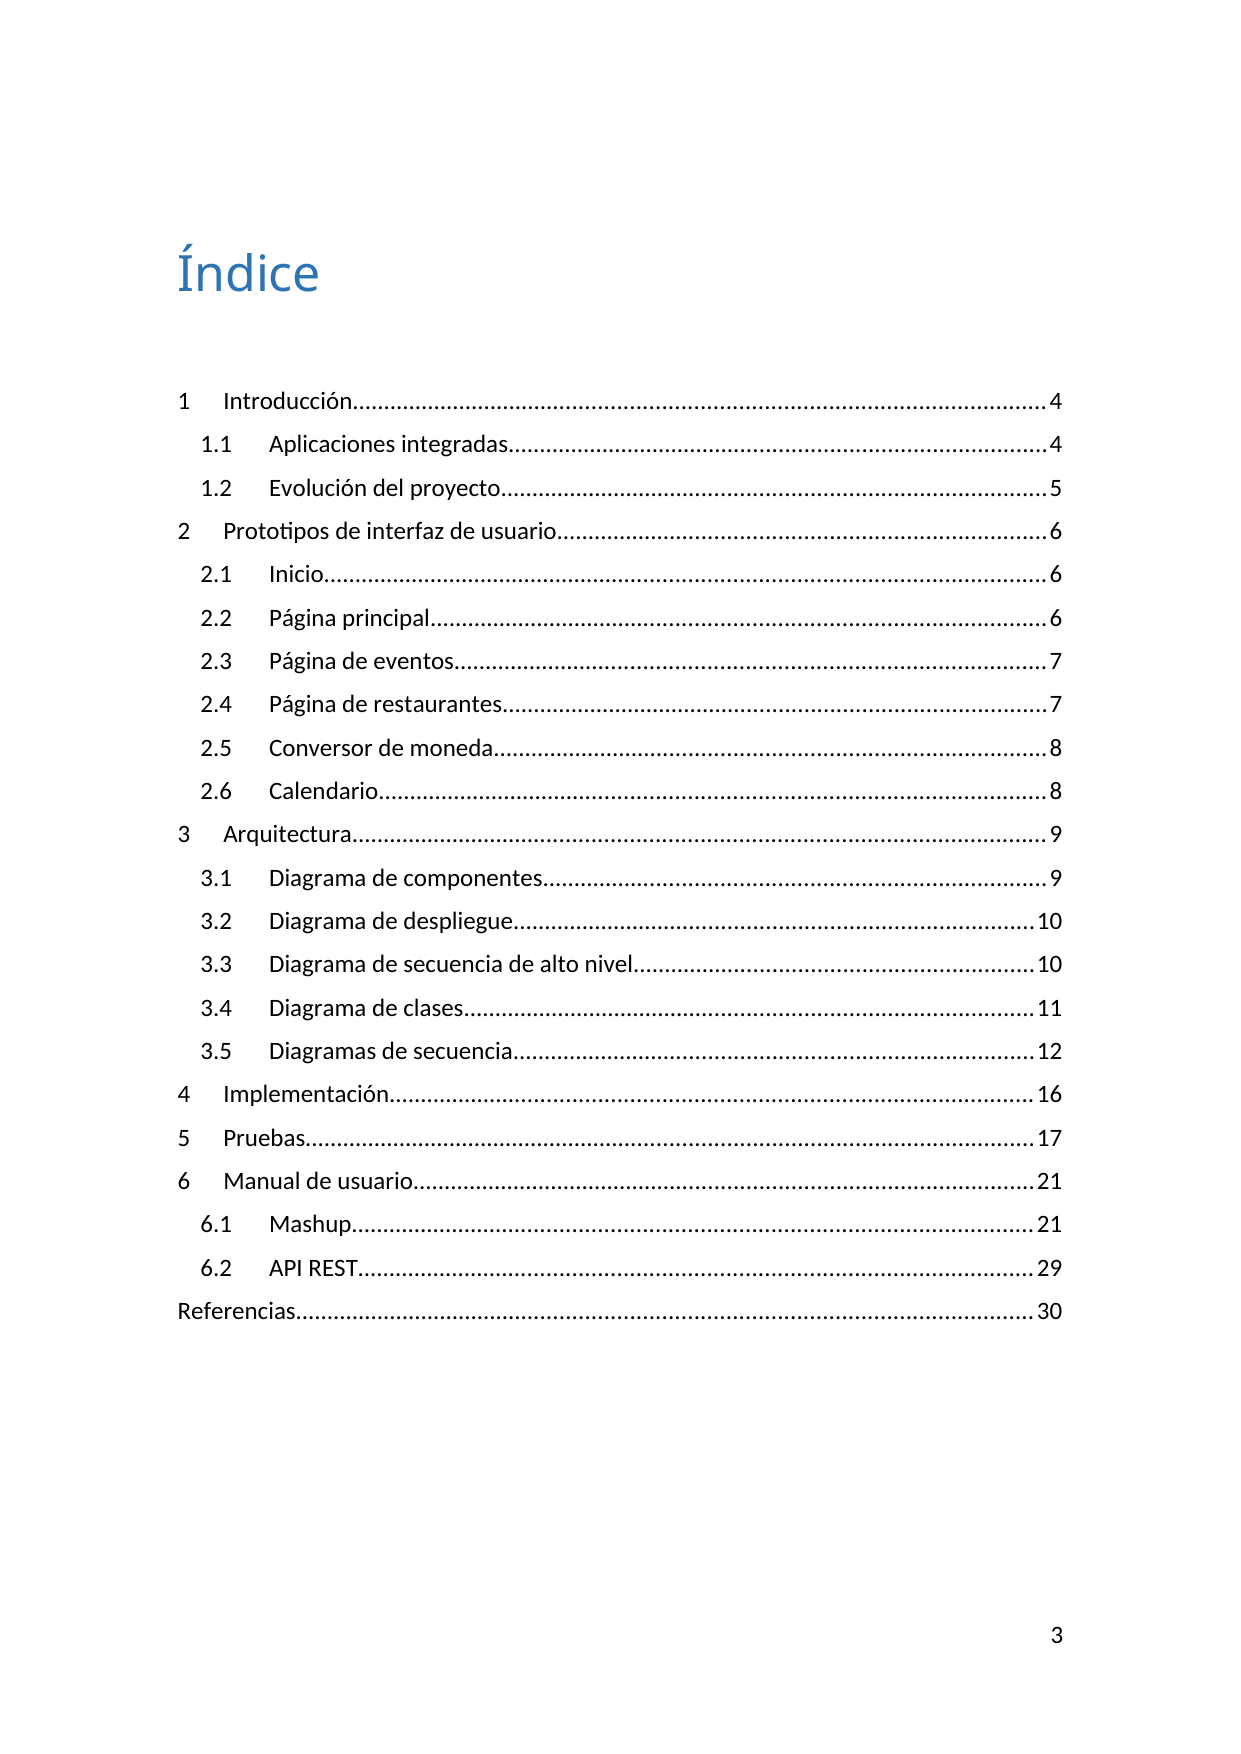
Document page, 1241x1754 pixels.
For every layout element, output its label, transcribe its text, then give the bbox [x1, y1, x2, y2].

text Índice [177, 238, 1063, 306]
